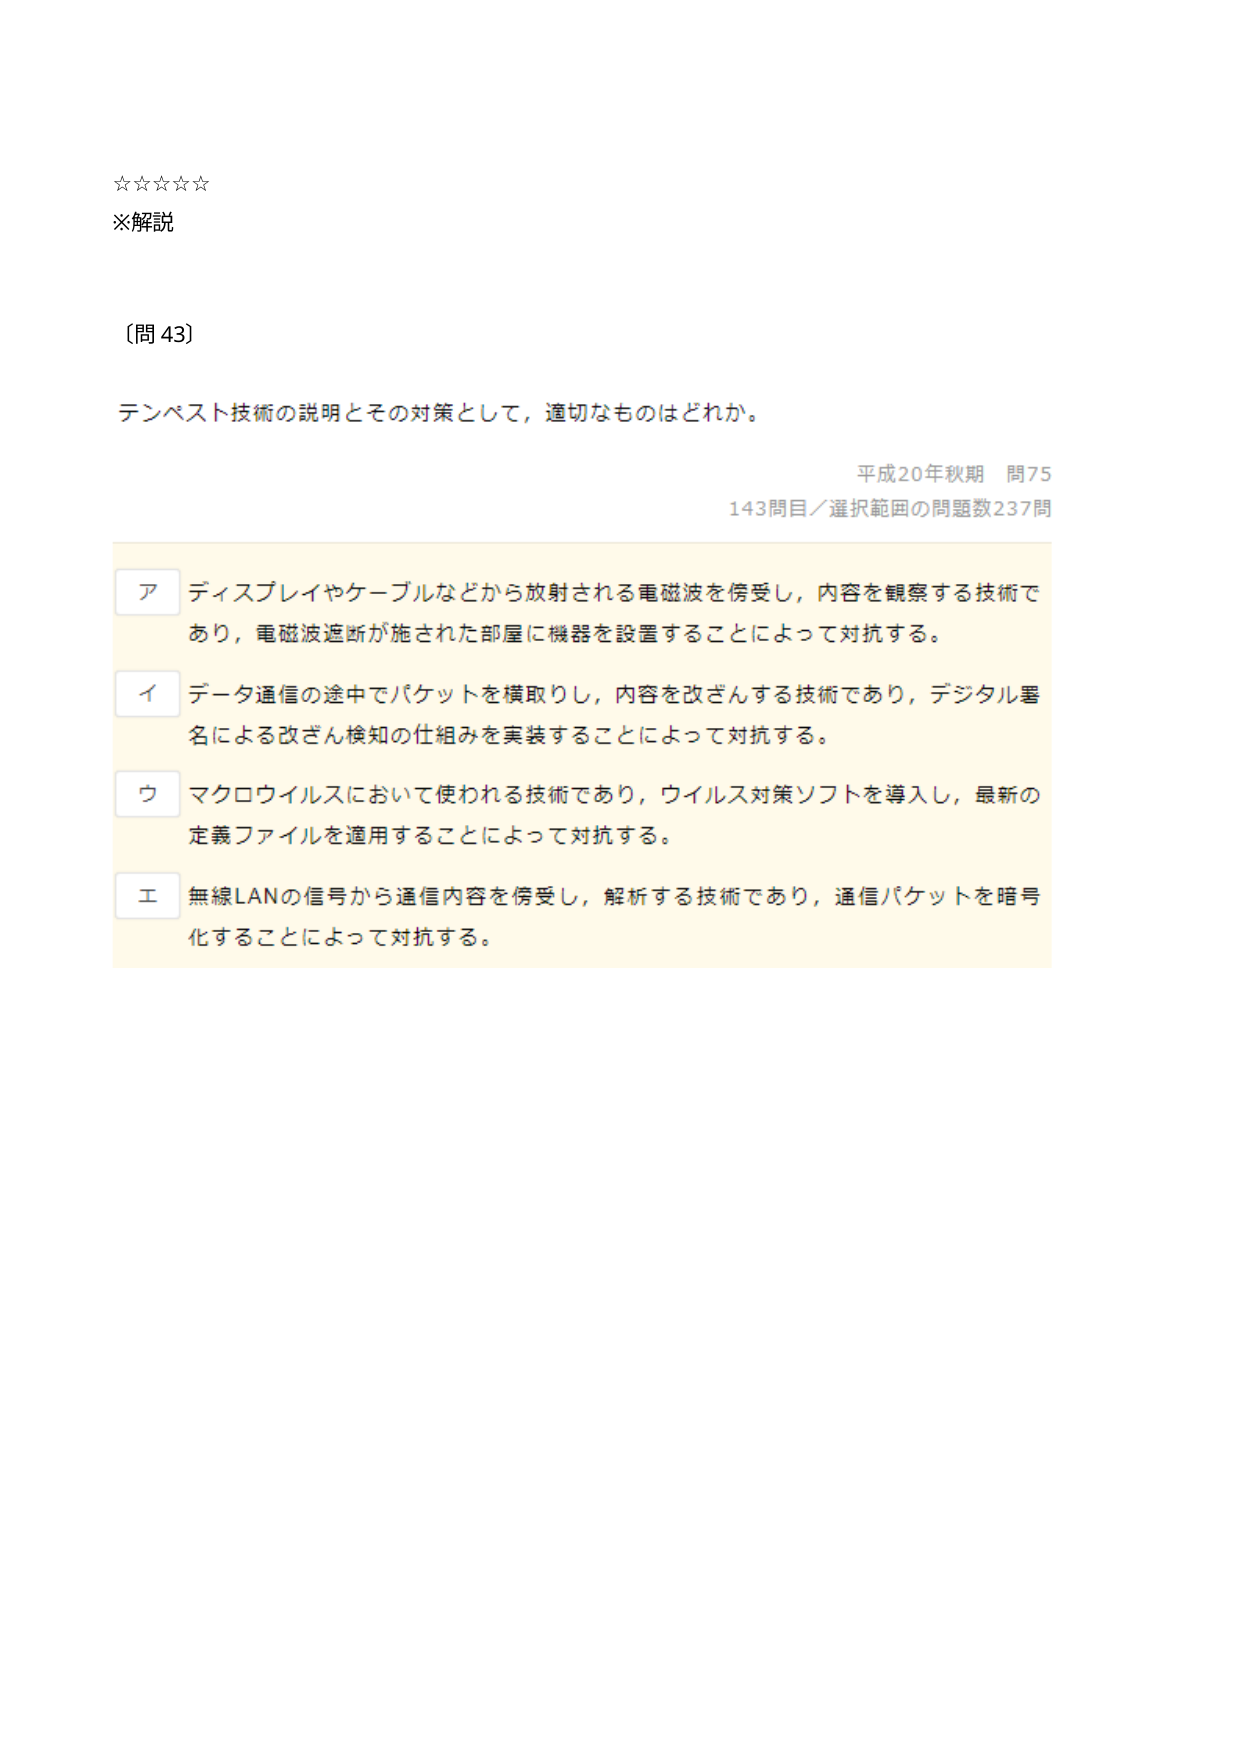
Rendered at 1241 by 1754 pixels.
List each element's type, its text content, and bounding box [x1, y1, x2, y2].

text ☆☆☆☆☆ [112, 164, 1128, 202]
picture [112, 389, 1052, 968]
text ※解説 [112, 202, 1128, 239]
text 〔問43〕 [112, 314, 1128, 352]
